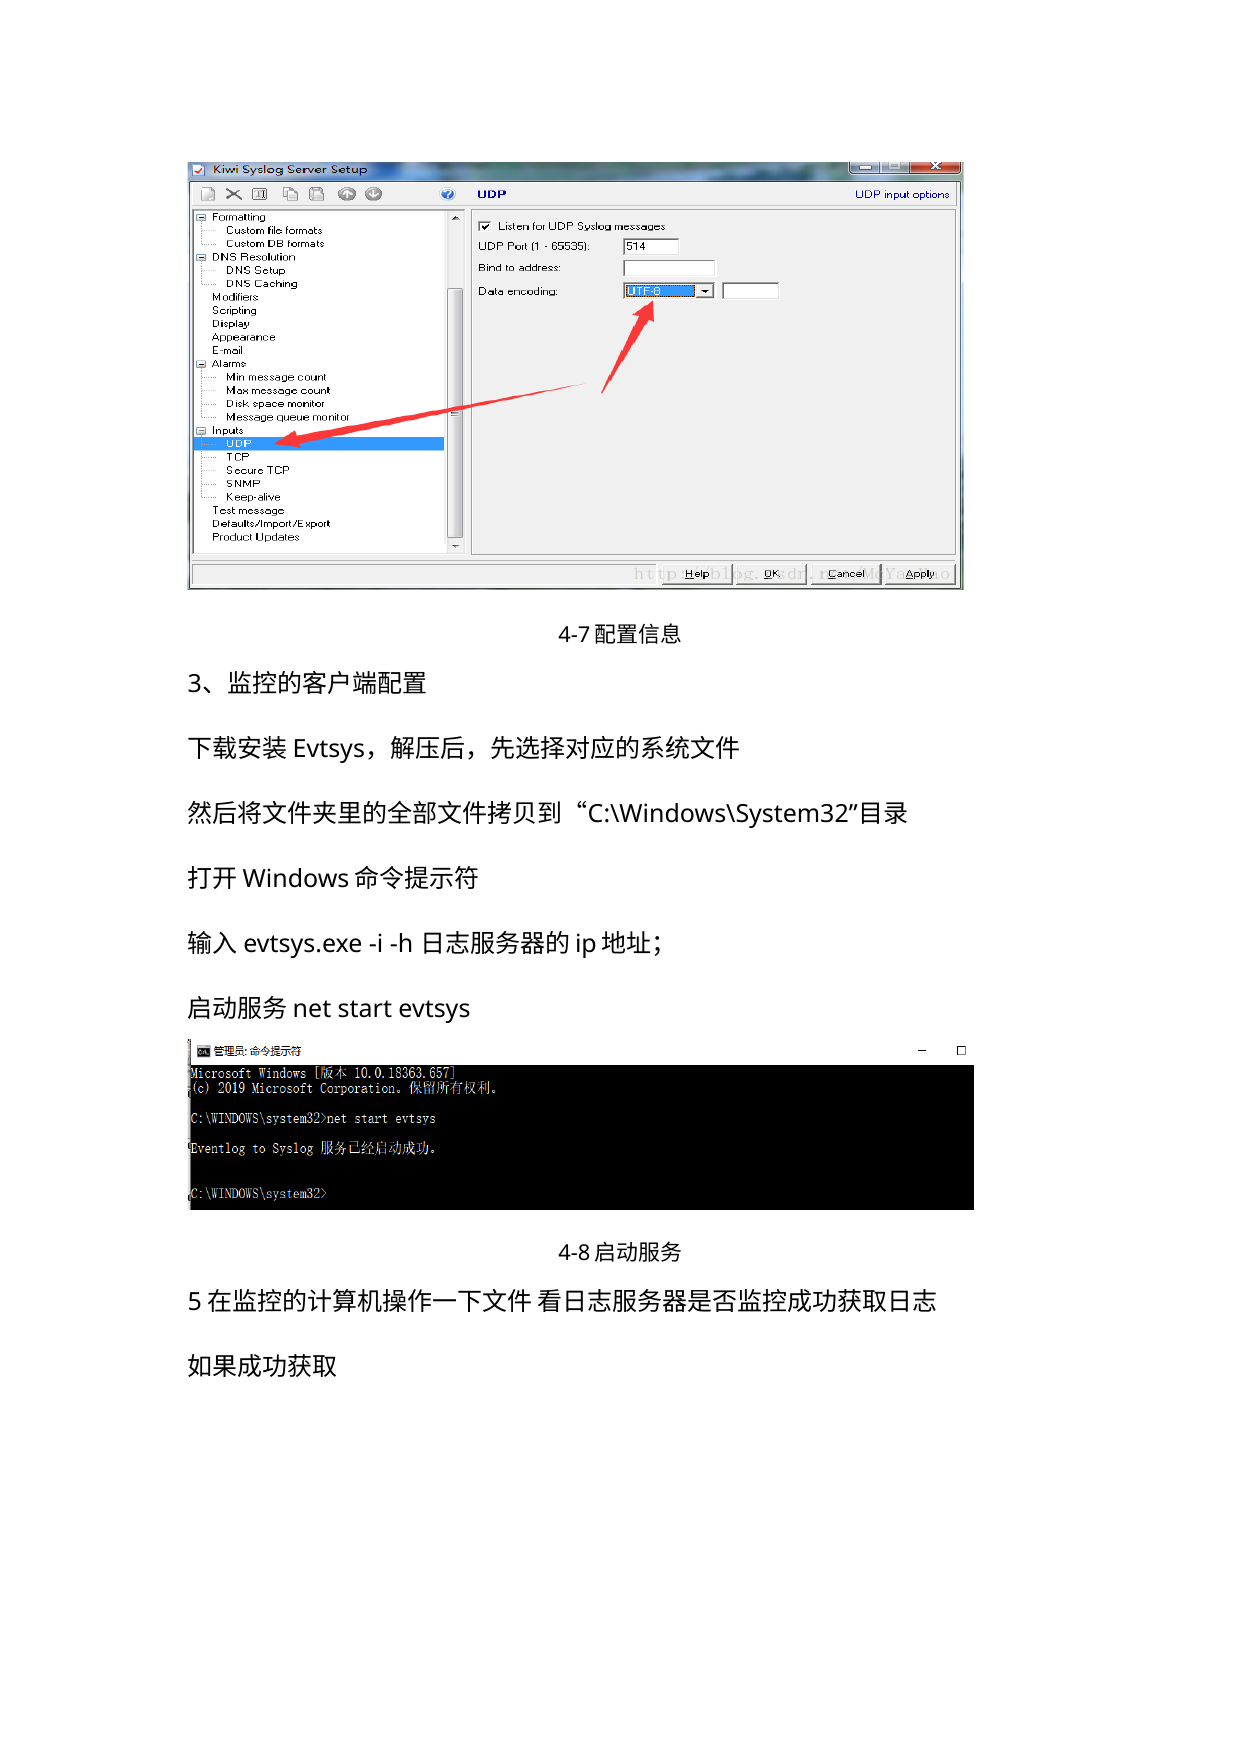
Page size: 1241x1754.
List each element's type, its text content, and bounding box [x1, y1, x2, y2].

picture [187, 162, 964, 590]
picture [187, 1039, 974, 1210]
text 4-7配置信息 [187, 617, 1053, 649]
text 然后将文件夹里的全部文件拷贝到“C:\Windows\System32”目录 [187, 779, 1053, 844]
text 下载安装Evtsys，解压后，先选择对应的系统文件 [187, 714, 1053, 779]
text 3、监控的客户端配置 [187, 649, 1053, 714]
text 5在监控的计算机操作一下文件 看日志服务器是否监控成功获取日志 [187, 1267, 1053, 1332]
text 4-8启动服务 [187, 1234, 1053, 1267]
text 打开Windows命令提示符 [187, 844, 1053, 909]
text 启动服务net start evtsys [187, 974, 1053, 1039]
text 输入 evtsys.exe -i -h 日志服务器的ip地址； [187, 909, 1053, 974]
text 如果成功获取 [187, 1332, 1053, 1397]
